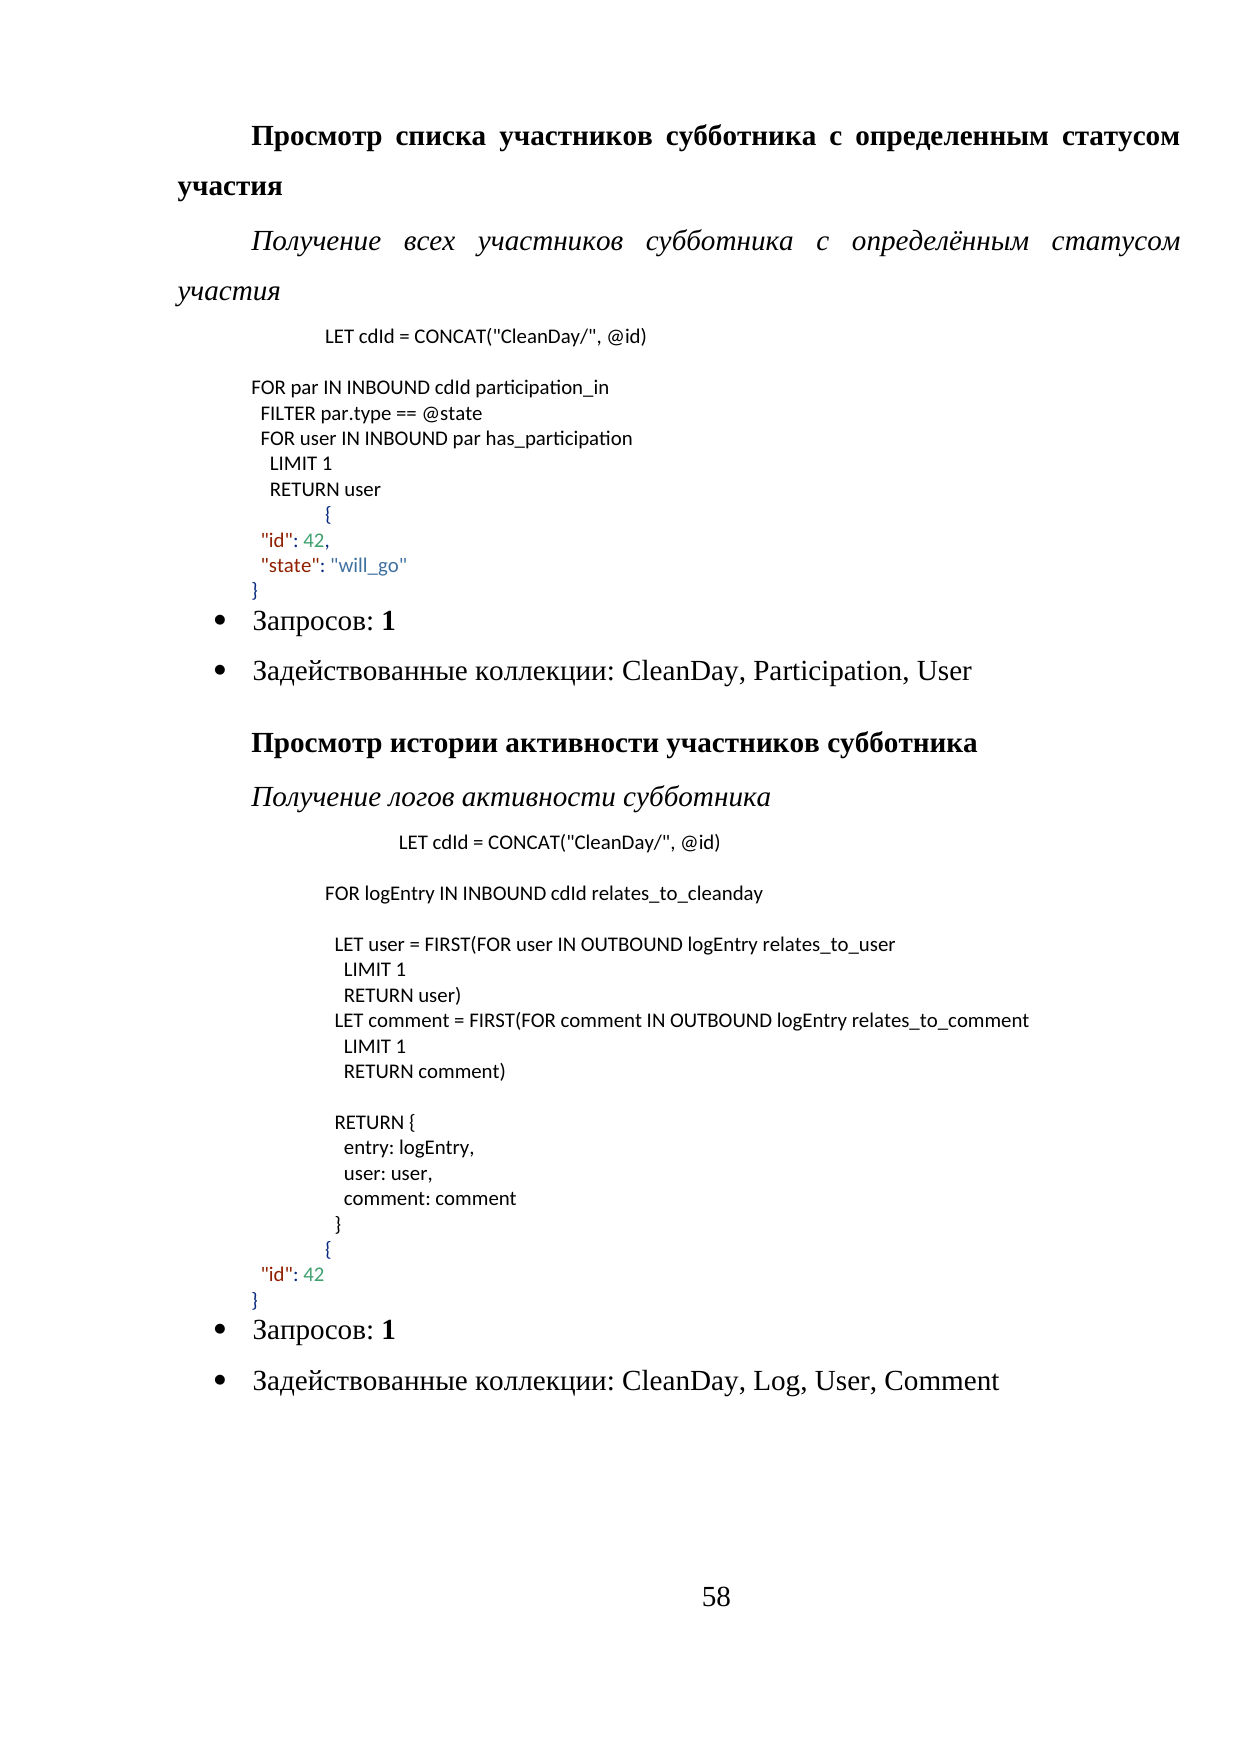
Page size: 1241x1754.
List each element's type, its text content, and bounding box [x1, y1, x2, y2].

subtitle Получение логов активности субботника [177, 779, 1181, 813]
text { "id": 42 } [251, 1236, 1181, 1312]
list Задействованные коллекции: CleanDay, Participation, User [215, 653, 1181, 687]
list Запросов: 1 [215, 603, 1181, 637]
text LET cdId = CONCAT("CleanDay/", @id) FOR par IN INBOUND cdId participation_in FILTER par.type == @state FOR user IN INBOUND par has_participation LIMIT 1 RETURN user [251, 323, 1181, 501]
subtitle Просмотр истории активности участников субботника [177, 725, 1181, 758]
text { "id": 42, "state": "will_go" } [251, 501, 1181, 603]
list Запросов: 1 [215, 1312, 1181, 1346]
subtitle Просмотр списка участников субботника с определенным статусом участия [177, 118, 1181, 202]
subtitle Получение всех участников субботника с определённым статусом участия [177, 223, 1181, 307]
text LET cdId = CONCAT("CleanDay/", @id) FOR logEntry IN INBOUND cdId relates_to_cleanday LET user = FIRST(FOR user IN OUTBOUND logEntry relates_to_user LIMIT 1 RETURN user) LET comment = FIRST(FOR comment IN OUTBOUND logEntry relates_to_comment LIMIT 1 RETURN comment) RETURN { entry: logEntry, user: user, comment: comment } [325, 829, 1181, 1236]
list Задействованные коллекции: CleanDay, Log, User, Comment [215, 1363, 1181, 1397]
